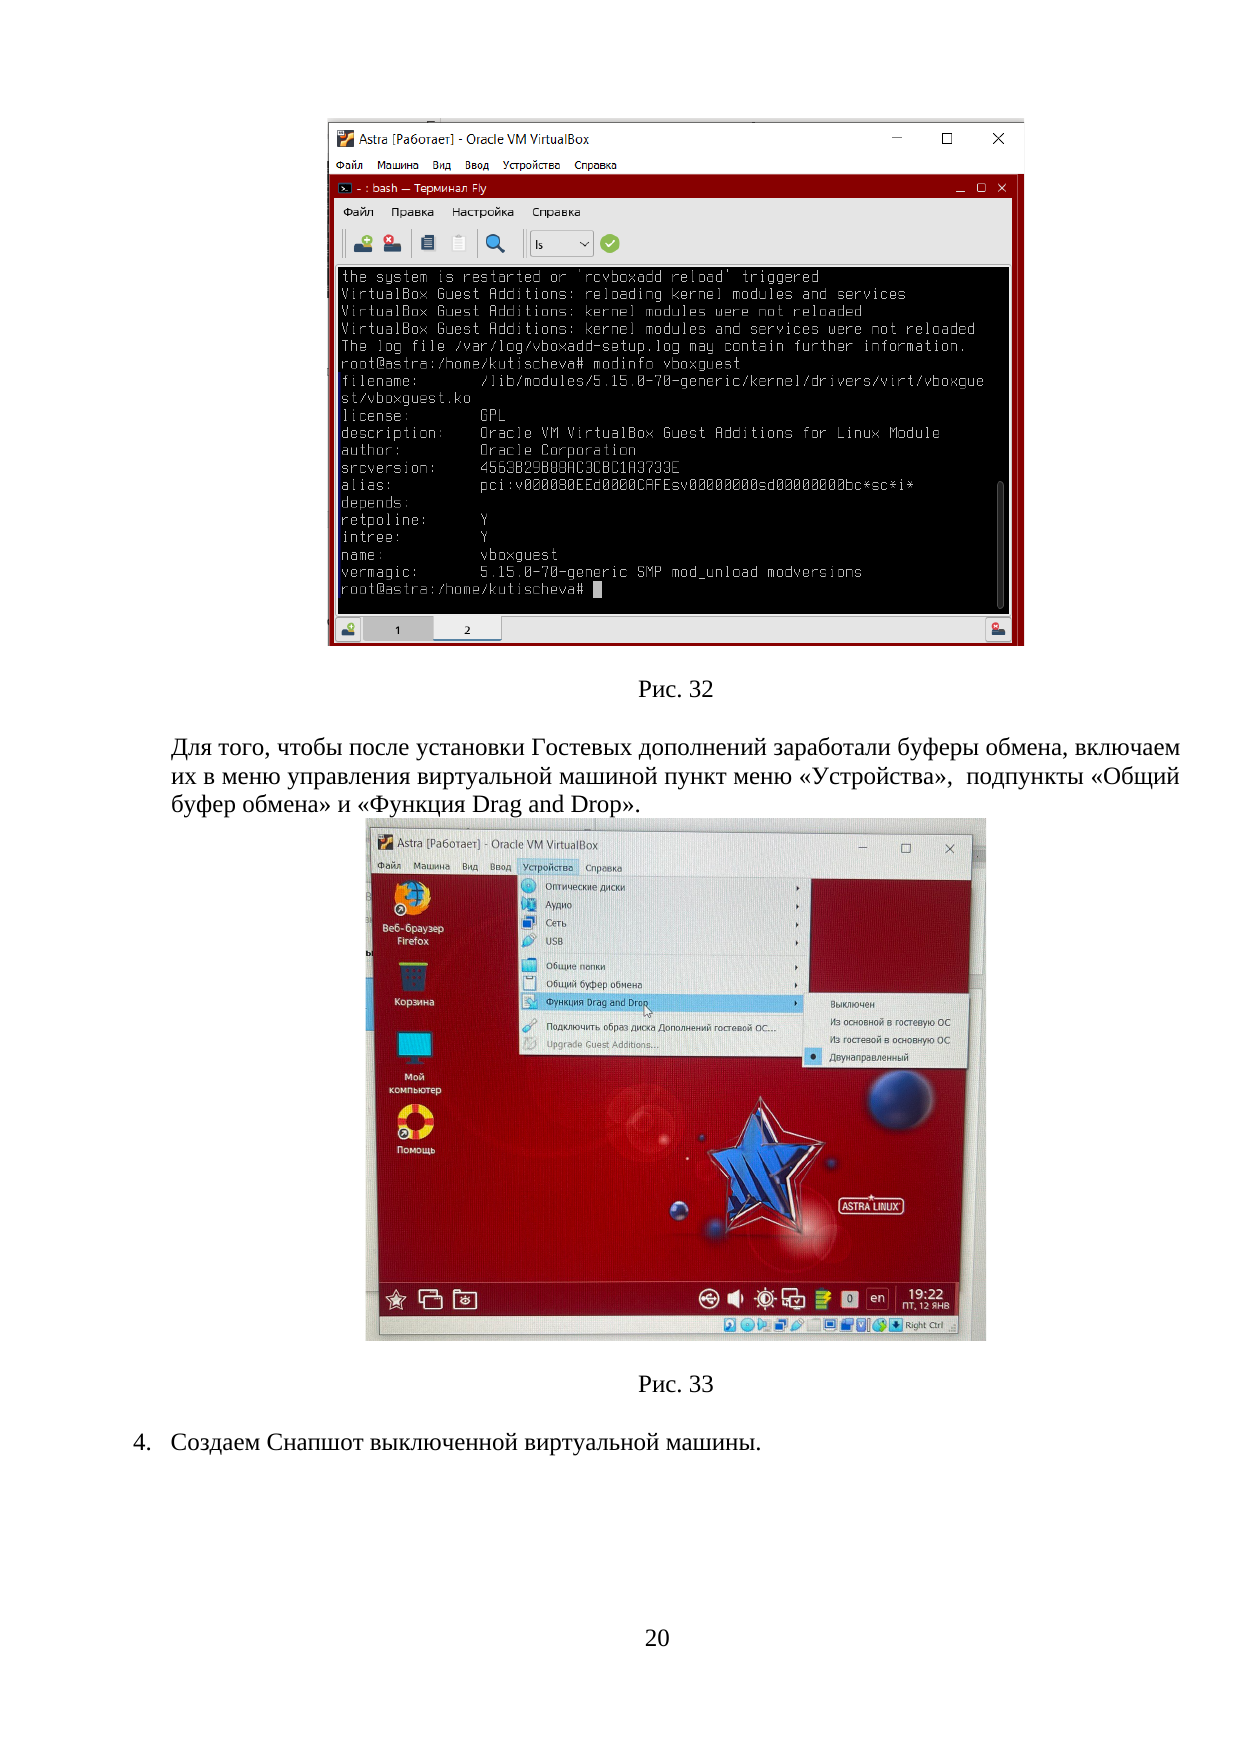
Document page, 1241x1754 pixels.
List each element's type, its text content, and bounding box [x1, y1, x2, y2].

list Создаем Снапшот выключенной виртуальной машины. [133, 1427, 1181, 1456]
list Для того, чтобы после установки Гостевых дополнений заработали буферы обмена, включаем их в меню управления виртуальной машиной пункт меню «Устройства», подпункты «Общий буфер обмена» и «Функция Drag and Drop». [171, 732, 1181, 818]
picture [365, 818, 987, 1341]
picture [327, 118, 1025, 646]
list Рис. 33 [170, 1369, 1181, 1398]
list Рис. 32 [170, 674, 1181, 703]
